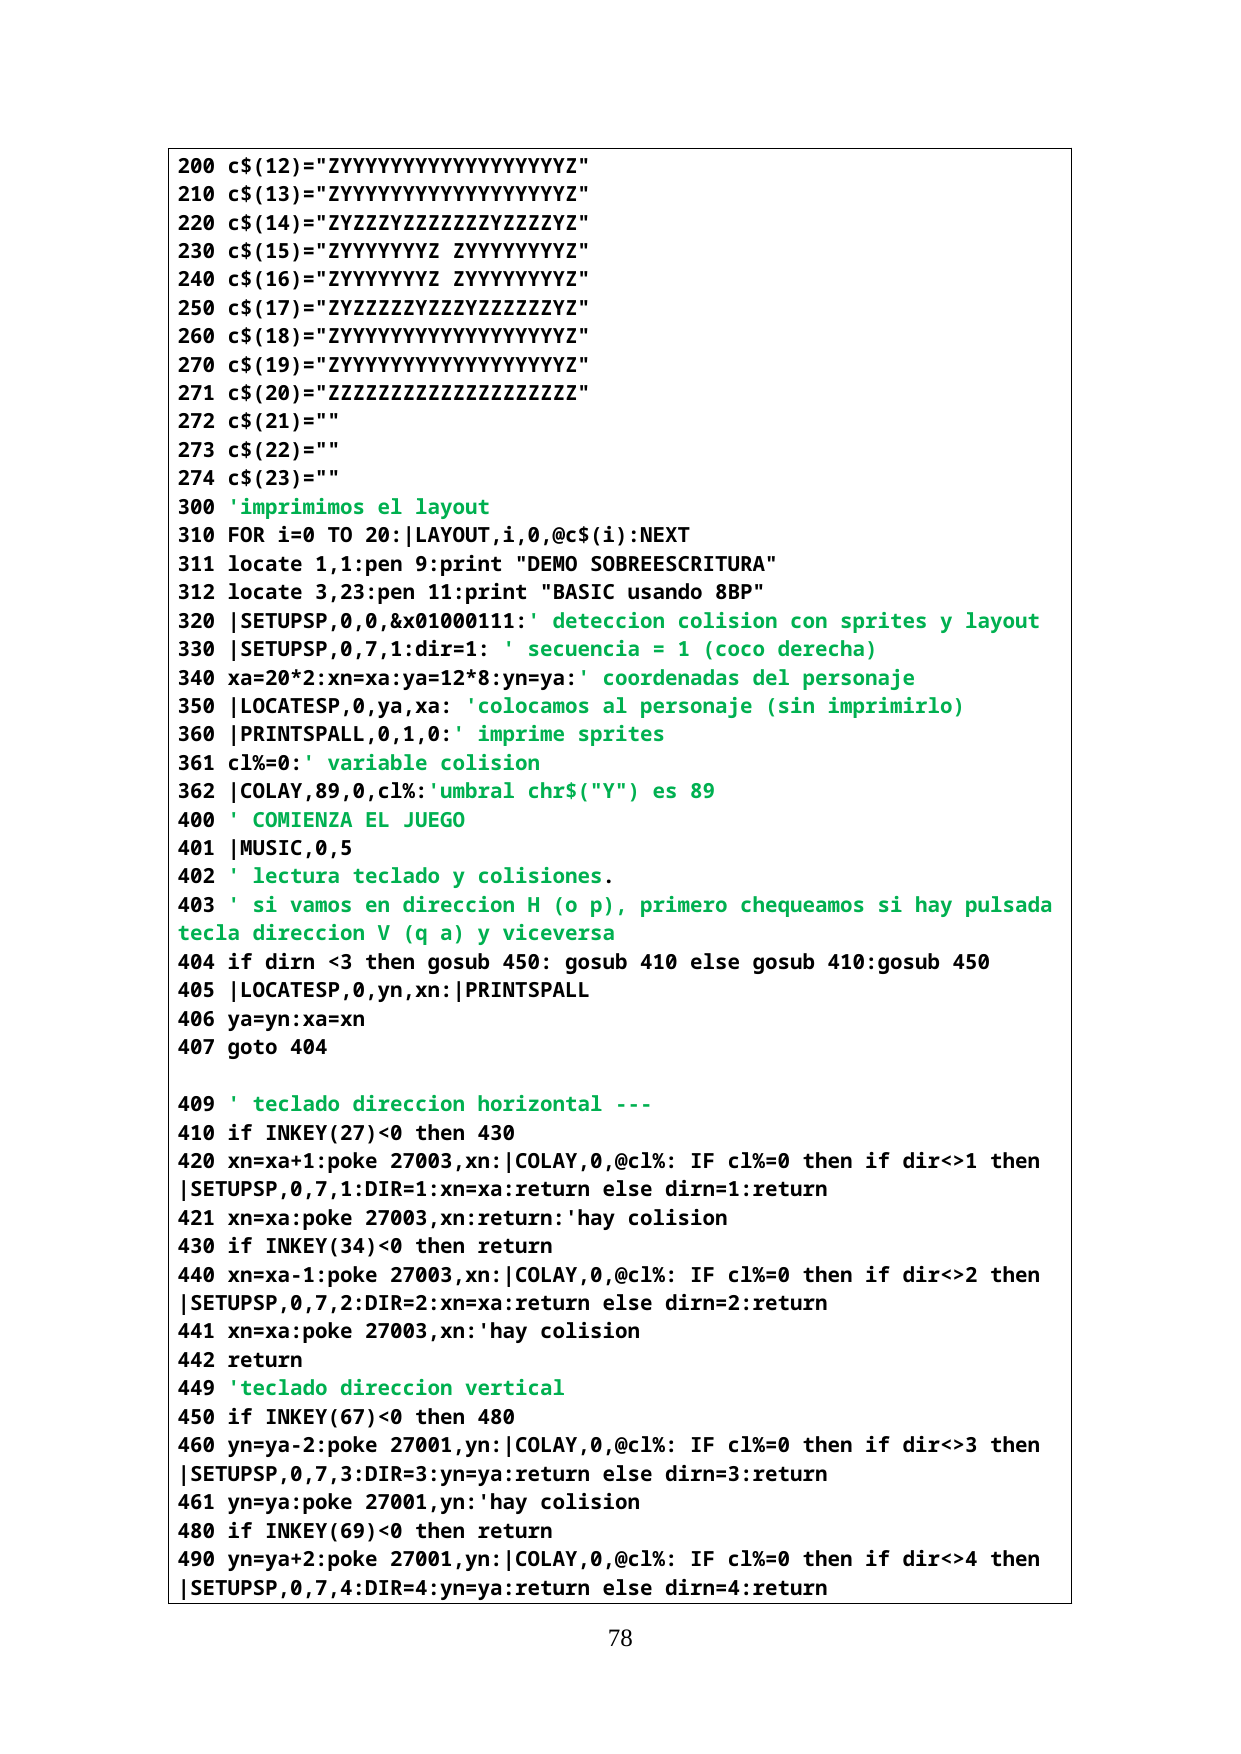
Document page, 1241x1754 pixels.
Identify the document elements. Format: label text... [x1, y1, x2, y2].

text 405 |LOCATESP,0,yn,xn:|PRINTSPALL [177, 975, 1063, 1004]
text 442 return [177, 1345, 1063, 1373]
text 230 c$(15)="ZYYYYYYYZ ZYYYYYYYYZ" [177, 236, 1063, 264]
text 461 yn=ya:poke 27001,yn:'hay colision [177, 1487, 1063, 1516]
text 420 xn=xa+1:poke 27003,xn:|COLAY,0,@cl%: IF cl%=0 then if dir<>1 then |SETUPSP,0,7,1:DIR=1:xn=xa:return else dirn=1:return [177, 1146, 1063, 1203]
text 362 |COLAY,89,0,cl%:'umbral chr$("Y") es 89 [177, 776, 1063, 805]
text 403 ' si vamos en direccion H (o p), primero chequeamos si hay pulsada tecla direccion V (q a) y viceversa [177, 890, 1063, 947]
text 440 xn=xa-1:poke 27003,xn:|COLAY,0,@cl%: IF cl%=0 then if dir<>2 then |SETUPSP,0,7,2:DIR=2:xn=xa:return else dirn=2:return [177, 1260, 1063, 1317]
text 490 yn=ya+2:poke 27001,yn:|COLAY,0,@cl%: IF cl%=0 then if dir<>4 then |SETUPSP,0,7,4:DIR=4:yn=ya:return else dirn=4:return [169, 1541, 1071, 1603]
text 441 xn=xa:poke 27003,xn:'hay colision [177, 1317, 1063, 1345]
text 311 locate 1,1:pen 9:print "DEMO SOBREESCRITURA" [177, 549, 1063, 577]
text 480 if INKEY(69)<0 then return [177, 1516, 1063, 1541]
text 430 if INKEY(34)<0 then return [177, 1231, 1063, 1260]
text 350 |LOCATESP,0,ya,xa: 'colocamos al personaje (sin imprimirlo) [177, 691, 1063, 719]
text 210 c$(13)="ZYYYYYYYYYYYYYYYYYYZ" [177, 179, 1063, 208]
text 330 |SETUPSP,0,7,1:dir=1: ' secuencia = 1 (coco derecha) [177, 634, 1063, 663]
text 400 ' COMIENZA EL JUEGO [177, 805, 1063, 833]
text 271 c$(20)="ZZZZZZZZZZZZZZZZZZZZ" [177, 378, 1063, 407]
text 361 cl%=0:' variable colision [177, 748, 1063, 776]
text 220 c$(14)="ZYZZZYZZZZZZZYZZZZYZ" [177, 208, 1063, 236]
text 340 xa=20*2:xn=xa:ya=12*8:yn=ya:' coordenadas del personaje [177, 663, 1063, 691]
text 410 if INKEY(27)<0 then 430 [177, 1118, 1063, 1146]
text 360 |PRINTSPALL,0,1,0:' imprime sprites [177, 719, 1063, 748]
text 273 c$(22)="" [177, 435, 1063, 463]
text 401 |MUSIC,0,5 [177, 833, 1063, 862]
text 320 |SETUPSP,0,0,&x01000111:' deteccion colision con sprites y layout [177, 606, 1063, 634]
text 449 'teclado direccion vertical [177, 1373, 1063, 1402]
text 240 c$(16)="ZYYYYYYYZ ZYYYYYYYYZ" [177, 264, 1063, 293]
text 270 c$(19)="ZYYYYYYYYYYYYYYYYYYZ" [177, 350, 1063, 378]
text 274 c$(23)="" [177, 463, 1063, 492]
text 407 goto 404 [177, 1032, 1063, 1061]
text 402 ' lectura teclado y colisiones. [177, 862, 1063, 890]
text 421 xn=xa:poke 27003,xn:return:'hay colision [177, 1203, 1063, 1231]
text 312 locate 3,23:pen 11:print "BASIC usando 8BP" [177, 577, 1063, 606]
text 404 if dirn <3 then gosub 450: gosub 410 else gosub 410:gosub 450 [177, 947, 1063, 975]
text 406 ya=yn:xa=xn [177, 1004, 1063, 1032]
text 460 yn=ya-2:poke 27001,yn:|COLAY,0,@cl%: IF cl%=0 then if dir<>3 then |SETUPSP,0,7,3:DIR=3:yn=ya:return else dirn=3:return [177, 1430, 1063, 1487]
text 250 c$(17)="ZYZZZZZYZZZYZZZZZZYZ" [177, 293, 1063, 321]
text 300 'imprimimos el layout [177, 492, 1063, 520]
text 310 FOR i=0 TO 20:|LAYOUT,i,0,@c$(i):NEXT [177, 520, 1063, 549]
text 260 c$(18)="ZYYYYYYYYYYYYYYYYYYZ" [177, 321, 1063, 350]
text 200 c$(12)="ZYYYYYYYYYYYYYYYYYYZ" [169, 149, 1071, 179]
text 409 ' teclado direccion horizontal --- [177, 1089, 1063, 1118]
text 450 if INKEY(67)<0 then 480 [177, 1402, 1063, 1430]
text 272 c$(21)="" [177, 407, 1063, 435]
